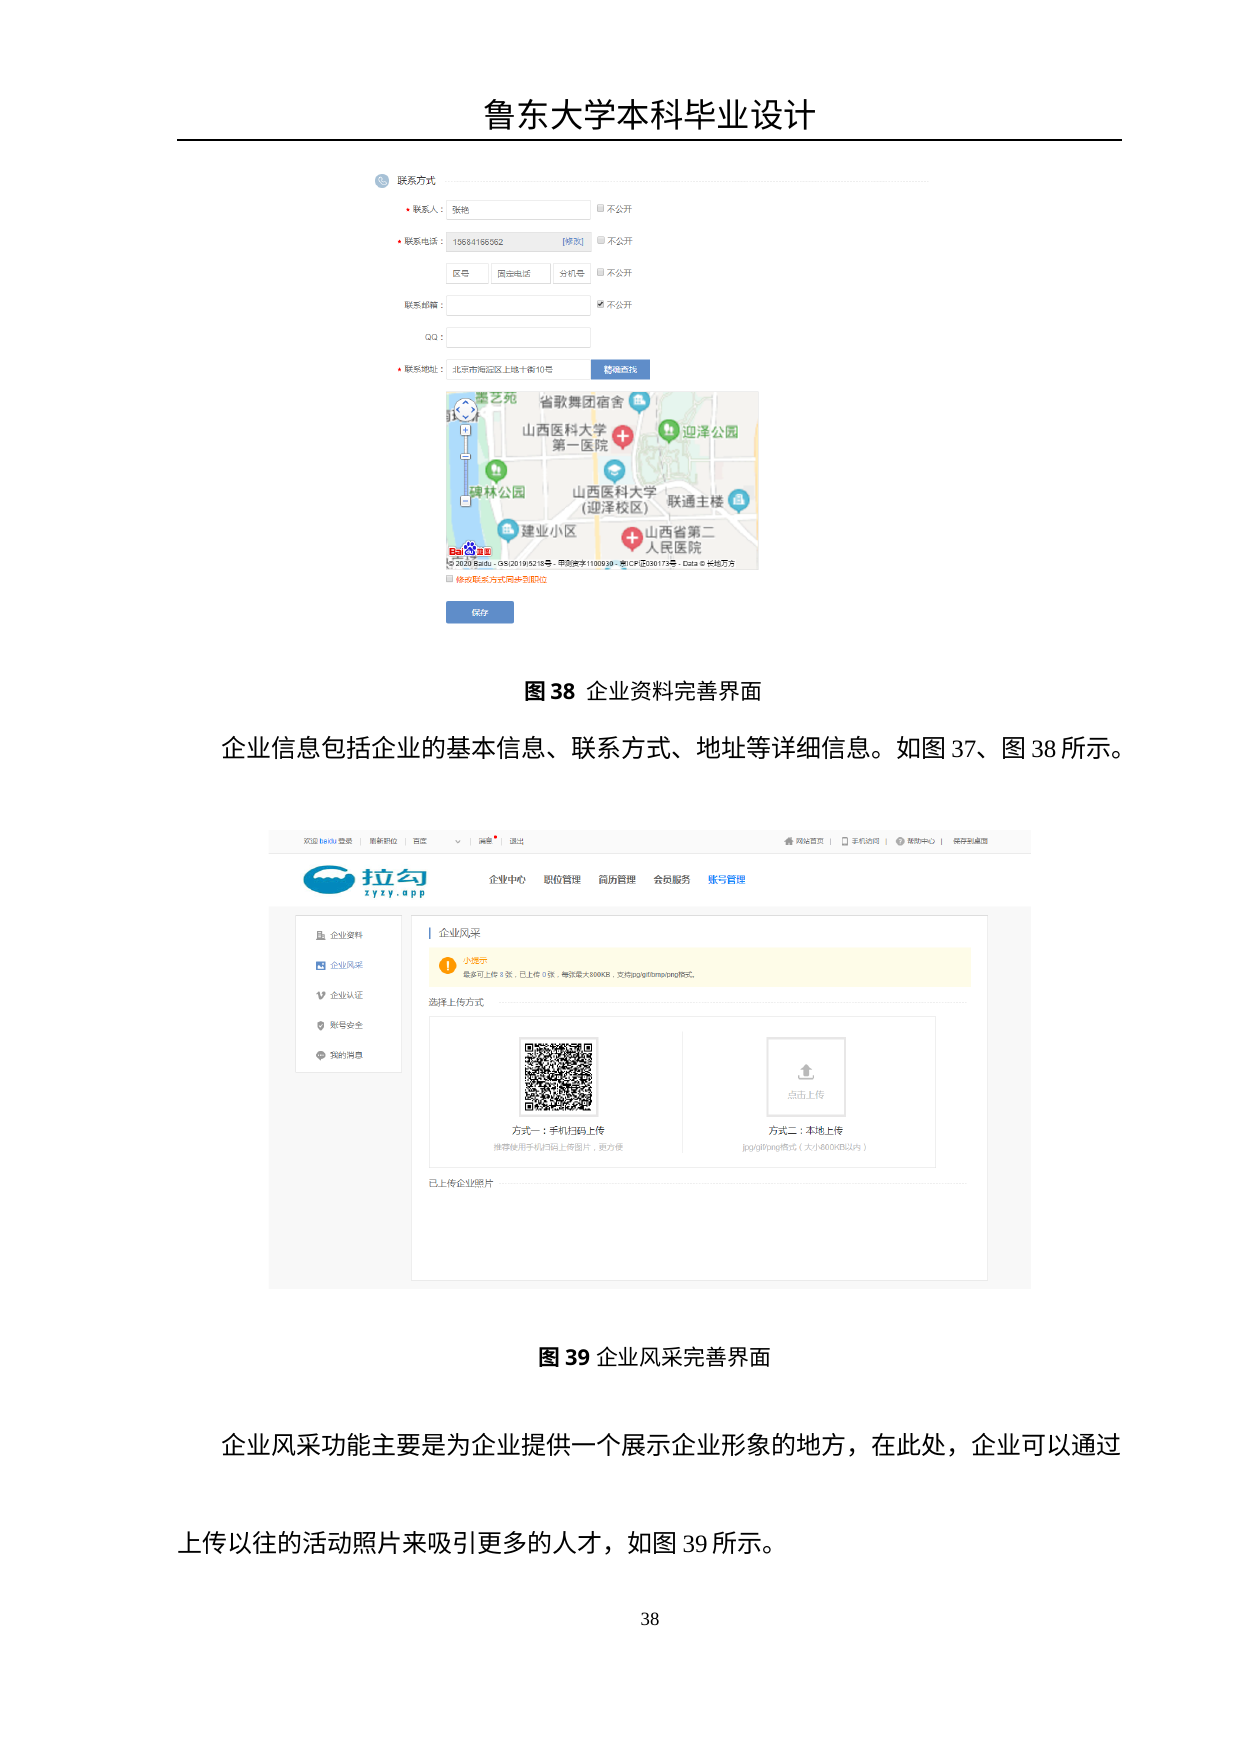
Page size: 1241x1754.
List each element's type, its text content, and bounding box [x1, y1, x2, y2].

text 企业风采功能主要是为企业提供一个展示企业形象的地方，在此处，企业可以通过上传以往的活动照片来吸引更多的人才，如图39所示。 [177, 1411, 1122, 1574]
picture [357, 162, 942, 625]
picture [268, 830, 1031, 1289]
text 企业信息包括企业的基本信息、联系方式、地址等详细信息。如图37、图38所示。 [177, 714, 1122, 779]
